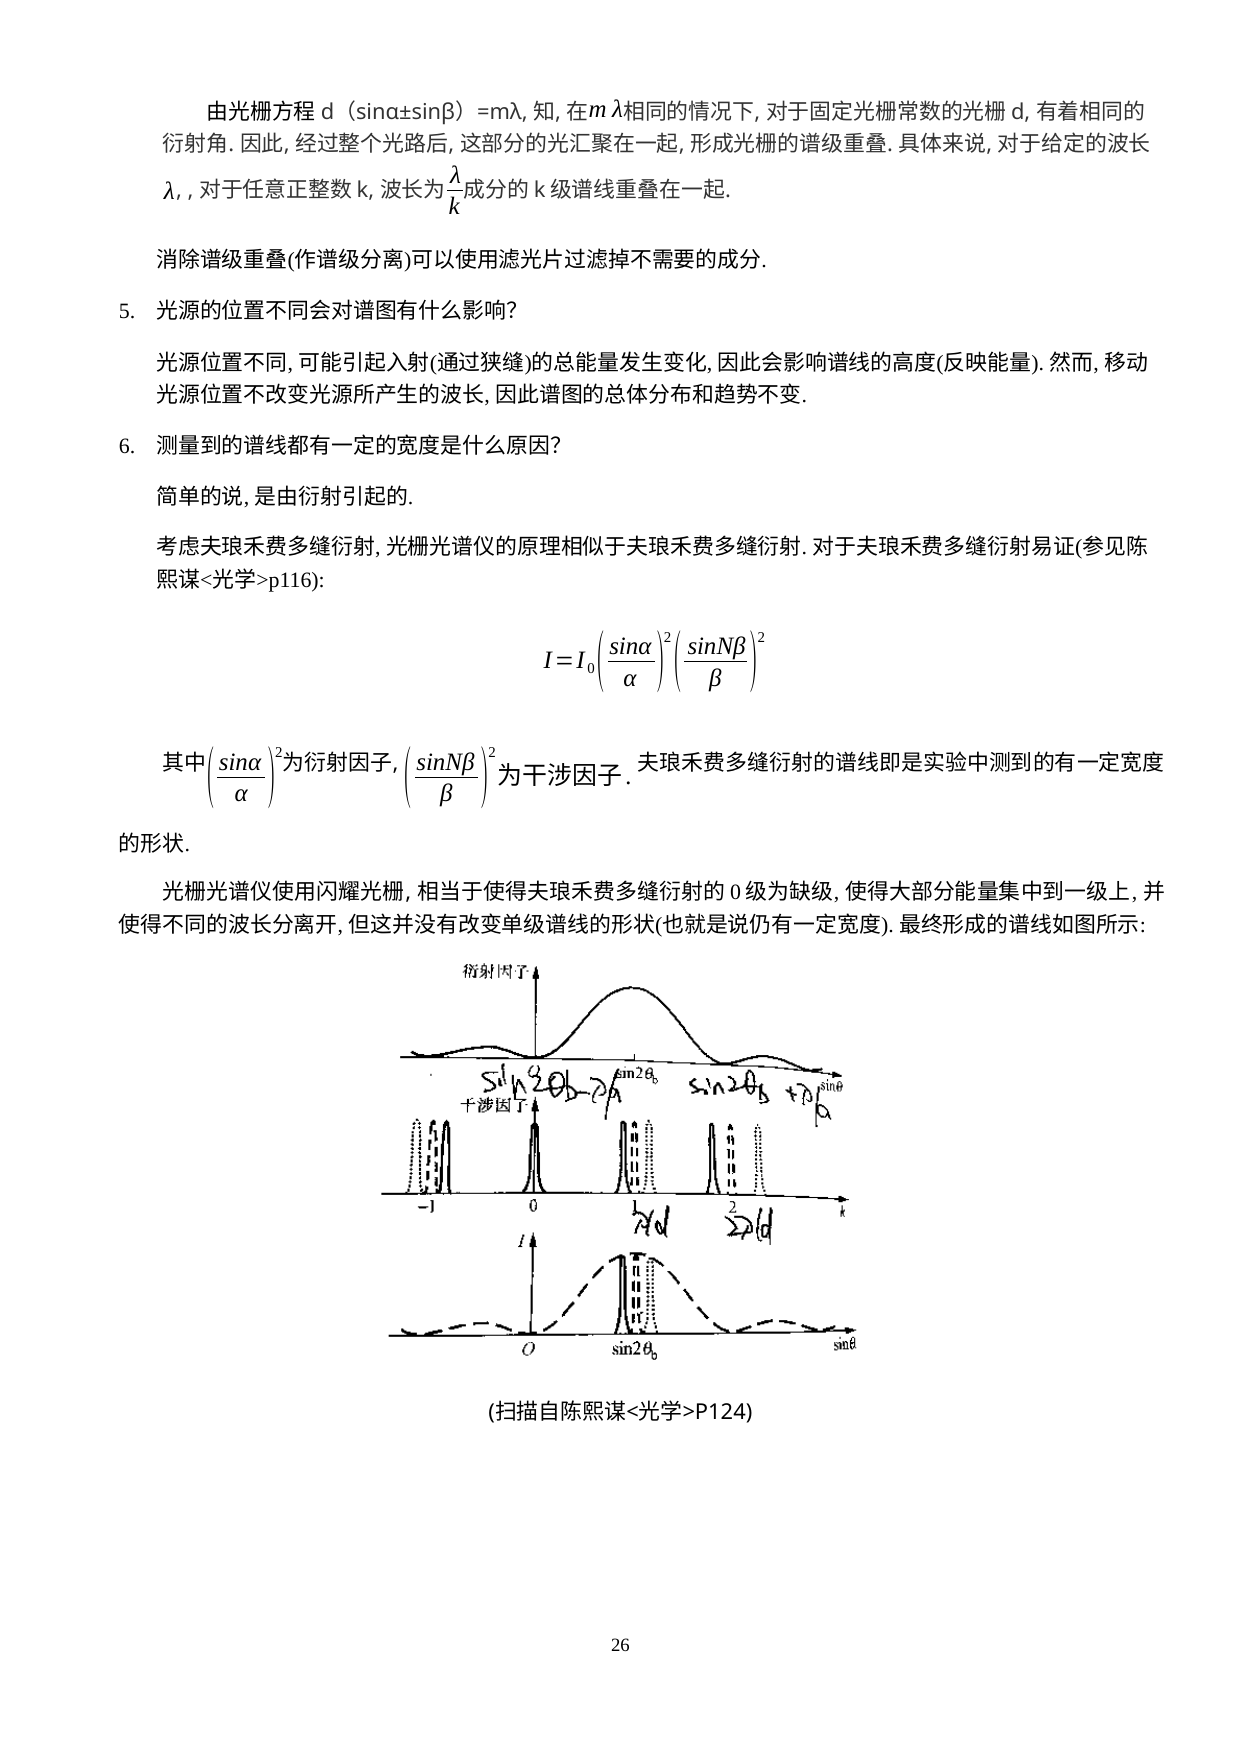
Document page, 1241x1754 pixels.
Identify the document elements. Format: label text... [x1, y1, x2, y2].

list 测量到的谱线都有一定的宽度是什么原因？ [119, 428, 1151, 460]
list 光栅光谱仪使用闪耀光栅, 相当于使得夫琅禾费多缝衍射的0级为缺级, 使得大部分能量集中到一级上, 并使得不同的波长分离开, 但这并没有改变单级谱线的形状(也就是说仍有一定宽度). 最终形成的谱线如图所示: [119, 874, 1165, 939]
text 简单的说, 是由衍射引起的. [156, 478, 1151, 511]
list 光源的位置不同会对谱图有什么影响？ [119, 293, 1151, 326]
list (扫描自陈熙谋<光学>P124) [75, 1394, 1165, 1426]
text 由光栅方程 d（sinα±sinβ）=mλ, 知, 在相同的情况下, 对于固定光栅常数的光栅d, 有着相同的衍射角. 因此, 经过整个光路后, 这部分的光汇聚在一起, 形成光栅的谱级重叠. 具体来说, 对于给定的波长, , 对于任意正整数k, 波长为成分的k级谱线重叠在一起. [162, 93, 1151, 223]
list 其中为衍射因子, 夫琅禾费多缝衍射的谱线即是实验中测到的有一定宽度的形状. [119, 728, 1165, 858]
text 消除谱级重叠(作谱级分离)可以使用滤光片过滤掉不需要的成分. [156, 242, 1151, 274]
text 考虑夫琅禾费多缝衍射, 光栅光谱仪的原理相似于夫琅禾费多缝衍射. 对于夫琅禾费多缝衍射易证(参见陈熙谋<光学>p116): [156, 529, 1151, 594]
text 光源位置不同, 可能引起入射(通过狭缝)的总能量发生变化, 因此会影响谱线的高度(反映能量). 然而, 移动光源位置不改变光源所产生的波长, 因此谱图的总体分布和趋势不变. [156, 344, 1151, 409]
